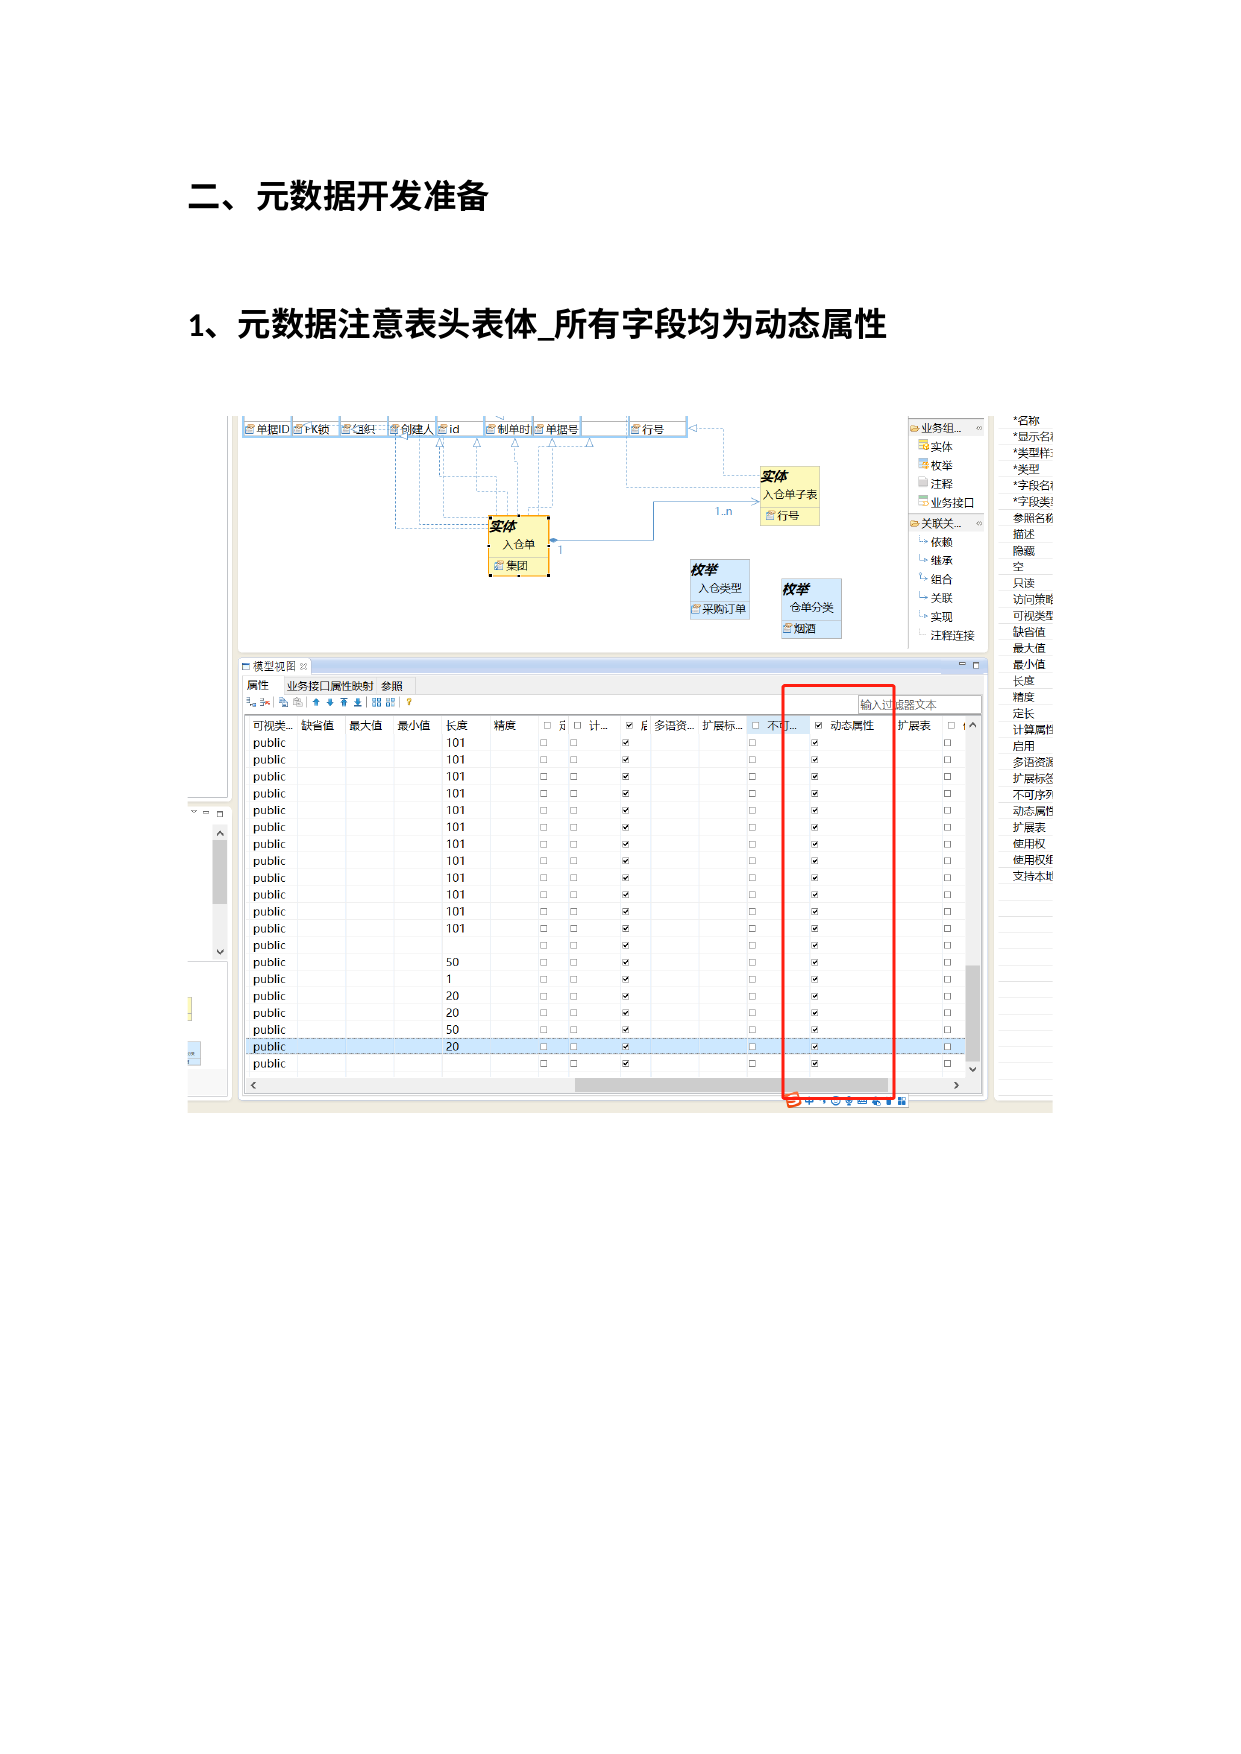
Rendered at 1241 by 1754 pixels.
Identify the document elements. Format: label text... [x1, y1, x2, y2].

subtitle 元数据开发准备 [187, 162, 1053, 227]
picture [187, 416, 1053, 1113]
subtitle 1、元数据注意表头表体_所有字段均为动态属性 [187, 289, 1053, 354]
